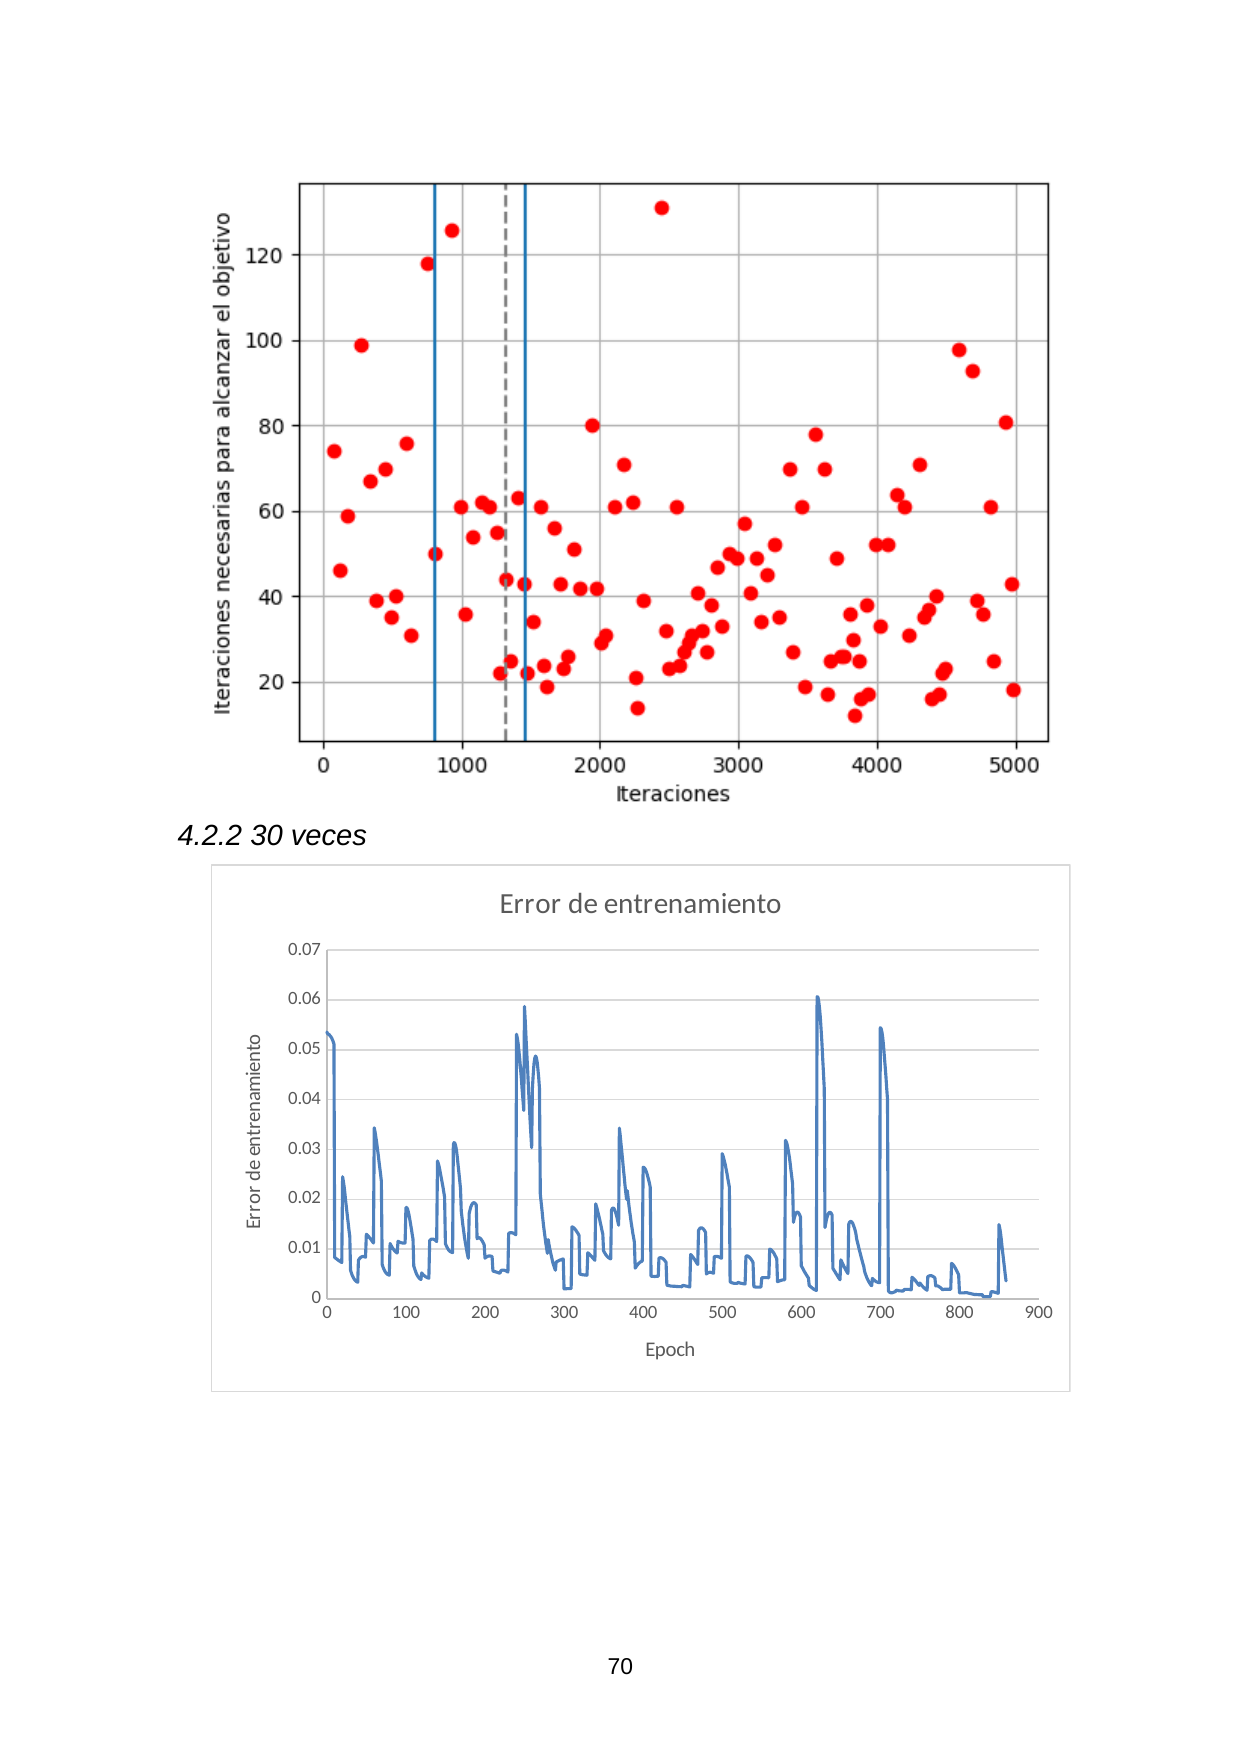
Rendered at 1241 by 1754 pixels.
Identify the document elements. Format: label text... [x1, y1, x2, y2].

picture [198, 147, 1083, 806]
subtitle 30 veces [177, 818, 1092, 852]
